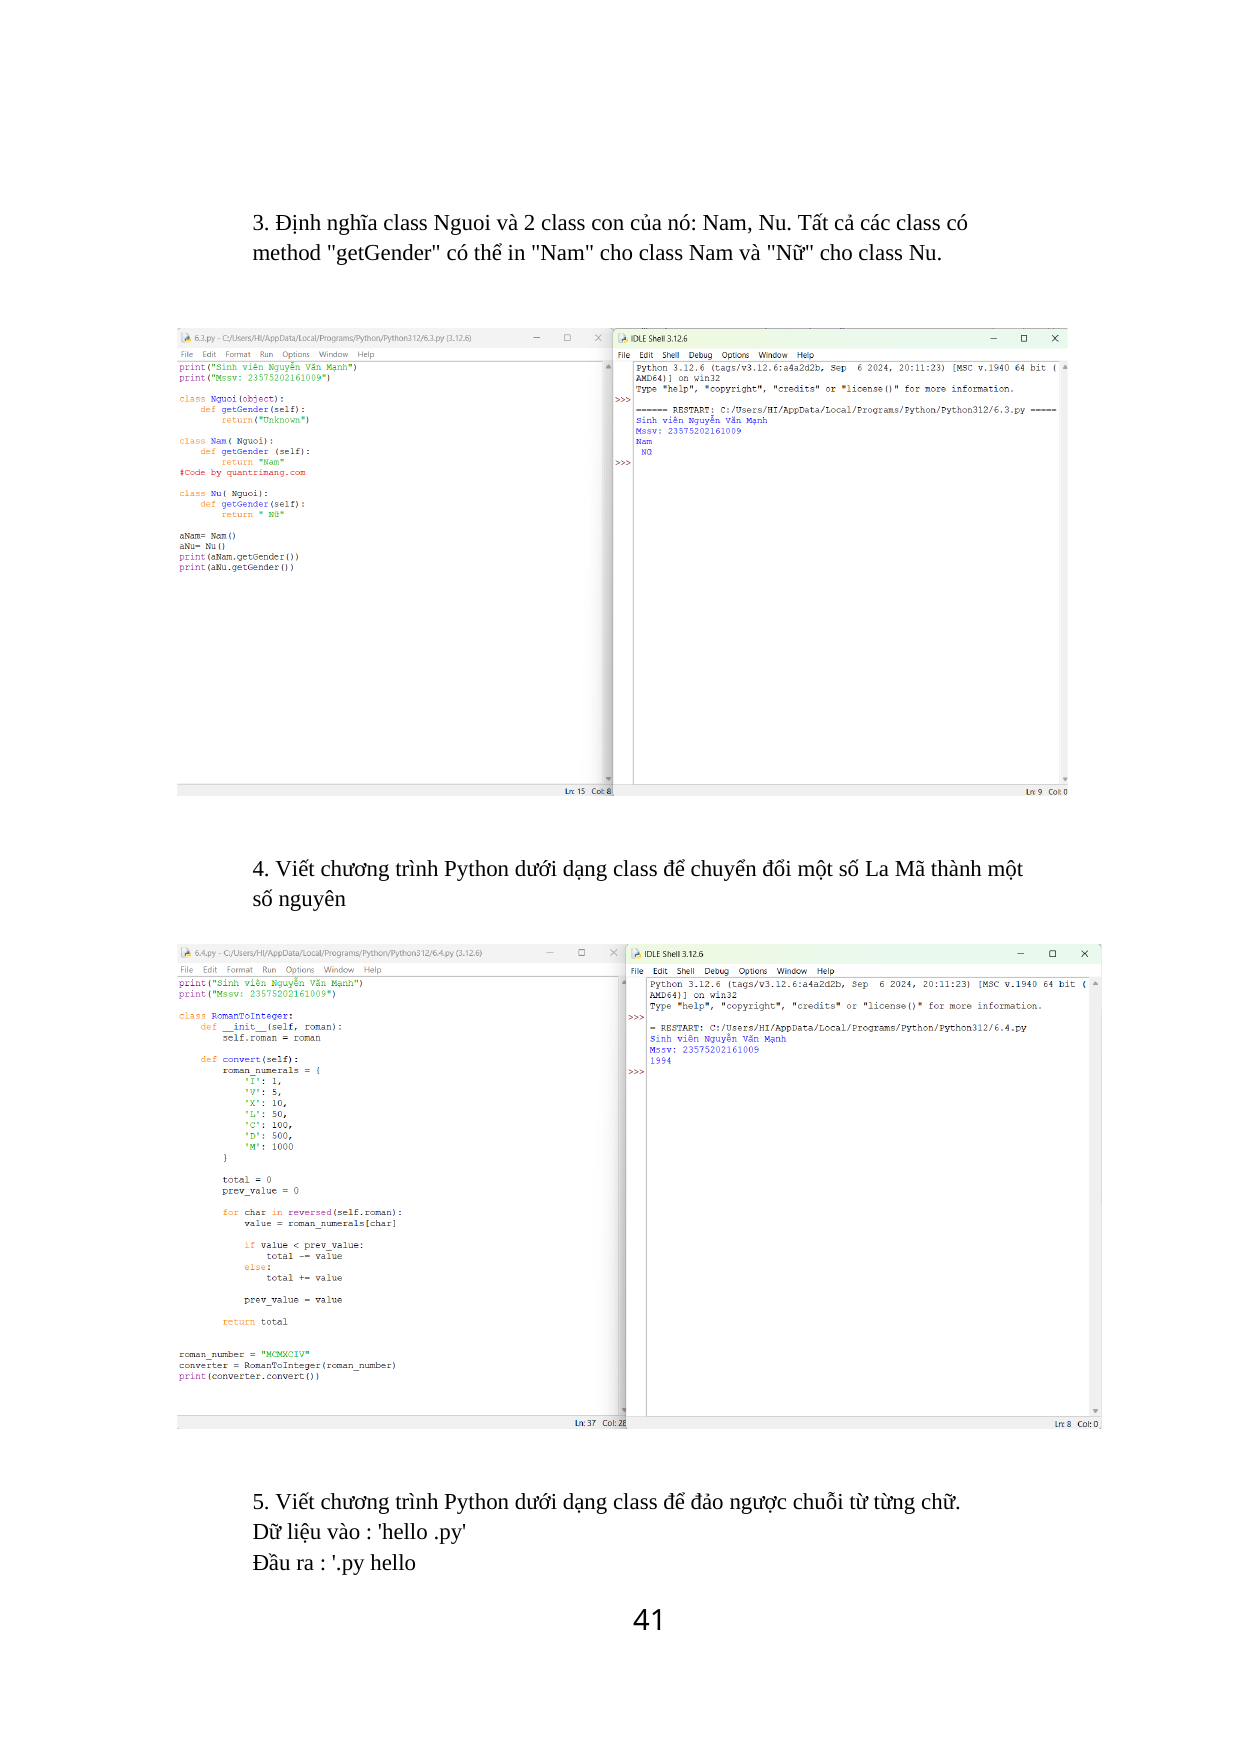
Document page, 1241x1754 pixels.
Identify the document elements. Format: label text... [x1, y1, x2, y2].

picture [177, 328, 1068, 796]
list Định nghĩa class Nguoi và 2 class con của nó: Nam, Nu. Tất cả các class có [252, 209, 1122, 235]
list Dữ liệu vào : 'hello .py' [252, 1518, 1122, 1545]
list Đầu ra : '.py hello [252, 1549, 1122, 1575]
list số nguyên [252, 885, 1122, 912]
list Viết chương trình Python dưới dạng class để chuyển đổi một số La Mã thành một [252, 855, 1122, 881]
list Viết chương trình Python dưới dạng class để đảo ngược chuỗi từ từng chữ. [252, 1488, 1122, 1514]
picture [177, 944, 1102, 1429]
list method "getGender" có thể in "Nam" cho class Nam và "Nữ" cho class Nu. [252, 239, 1122, 265]
